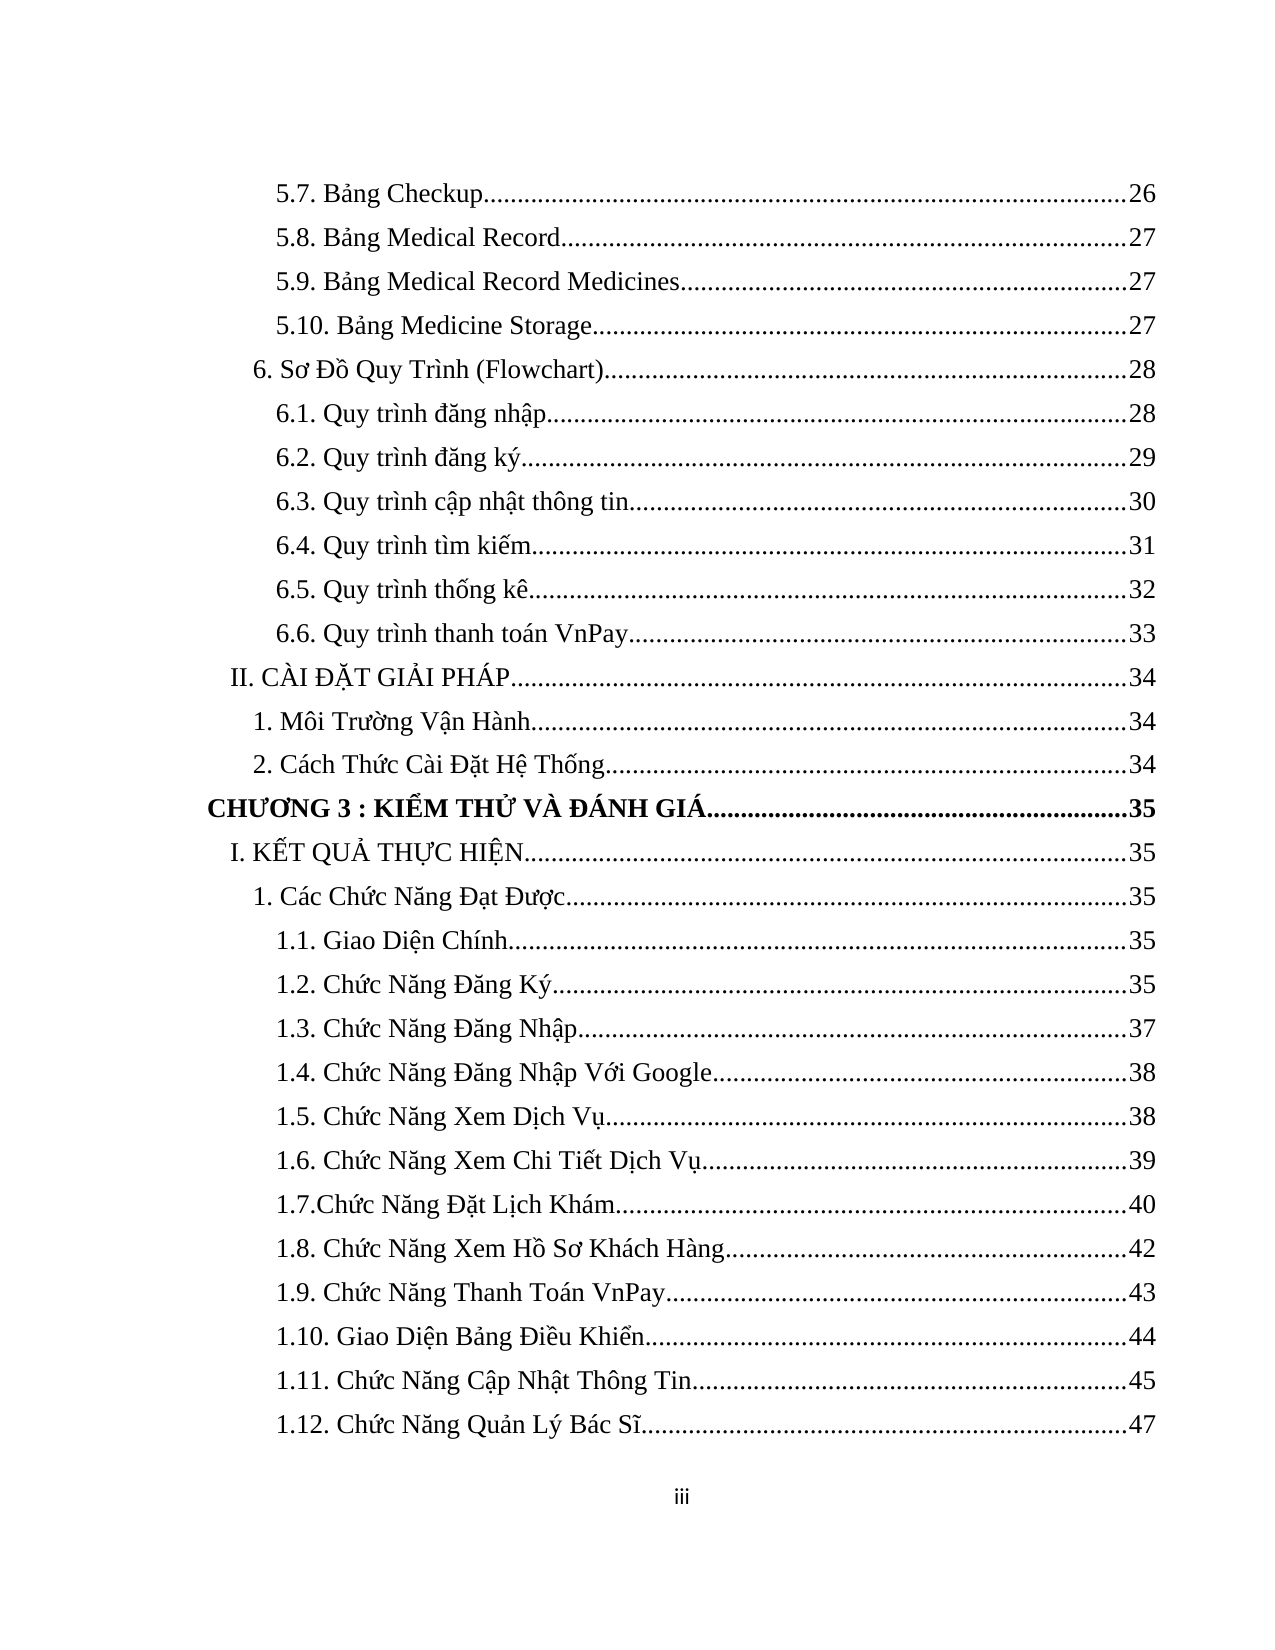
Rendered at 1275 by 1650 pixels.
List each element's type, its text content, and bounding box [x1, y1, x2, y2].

text 1.12. Chức Năng Quản Lý Bác Sĩ 47 [276, 1408, 1157, 1439]
text 5.8. Bảng Medical Record 27 [276, 221, 1157, 252]
text 1.9. Chức Năng Thanh Toán VnPay 43 [276, 1276, 1157, 1307]
text 6.1. Quy trình đăng nhập 28 [276, 397, 1157, 428]
text 6.4. Quy trình tìm kiếm 31 [276, 529, 1157, 560]
text 1.3. Chức Năng Đăng Nhập 37 [276, 1012, 1157, 1043]
text 6.5. Quy trình thống kê 32 [276, 573, 1157, 604]
text 6.6. Quy trình thanh toán VnPay 33 [276, 617, 1157, 648]
text I. KẾT QUẢ THỰC HIỆN 35 [230, 837, 1157, 868]
text 1.6. Chức Năng Xem Chi Tiết Dịch Vụ 39 [276, 1144, 1157, 1175]
text 1.11. Chức Năng Cập Nhật Thông Tin 45 [276, 1364, 1157, 1395]
text 2. Cách Thức Cài Đặt Hệ Thống 34 [253, 749, 1157, 780]
text 5.9. Bảng Medical Record Medicines 27 [276, 265, 1157, 296]
text 1. Các Chức Năng Đạt Được 35 [253, 881, 1157, 912]
text CHƯƠNG 3 : KIỂM THỬ VÀ ĐÁNH GIÁ 35 [207, 793, 1157, 824]
text 1.4. Chức Năng Đăng Nhập Với Google 38 [276, 1056, 1157, 1087]
text 1.1. Giao Diện Chính 35 [276, 924, 1157, 956]
text 1.5. Chức Năng Xem Dịch Vụ 38 [276, 1100, 1157, 1131]
text 1.10. Giao Diện Bảng Điều Khiển 44 [276, 1320, 1157, 1351]
text II. CÀI ĐẶT GIẢI PHÁP 34 [230, 661, 1157, 692]
text 5.10. Bảng Medicine Storage 27 [276, 309, 1157, 340]
text 6.3. Quy trình cập nhật thông tin 30 [276, 485, 1157, 516]
text 1.8. Chức Năng Xem Hồ Sơ Khách Hàng 42 [276, 1232, 1157, 1263]
text 6.2. Quy trình đăng ký 29 [276, 441, 1157, 472]
text 1. Môi Trường Vận Hành 34 [253, 705, 1157, 736]
text 5.7. Bảng Checkup 26 [276, 177, 1157, 208]
text 1.2. Chức Năng Đăng Ký 35 [276, 968, 1157, 999]
text 1.7.Chức Năng Đặt Lịch Khám 40 [276, 1188, 1157, 1219]
text 6. Sơ Đồ Quy Trình (Flowchart) 28 [253, 353, 1157, 384]
